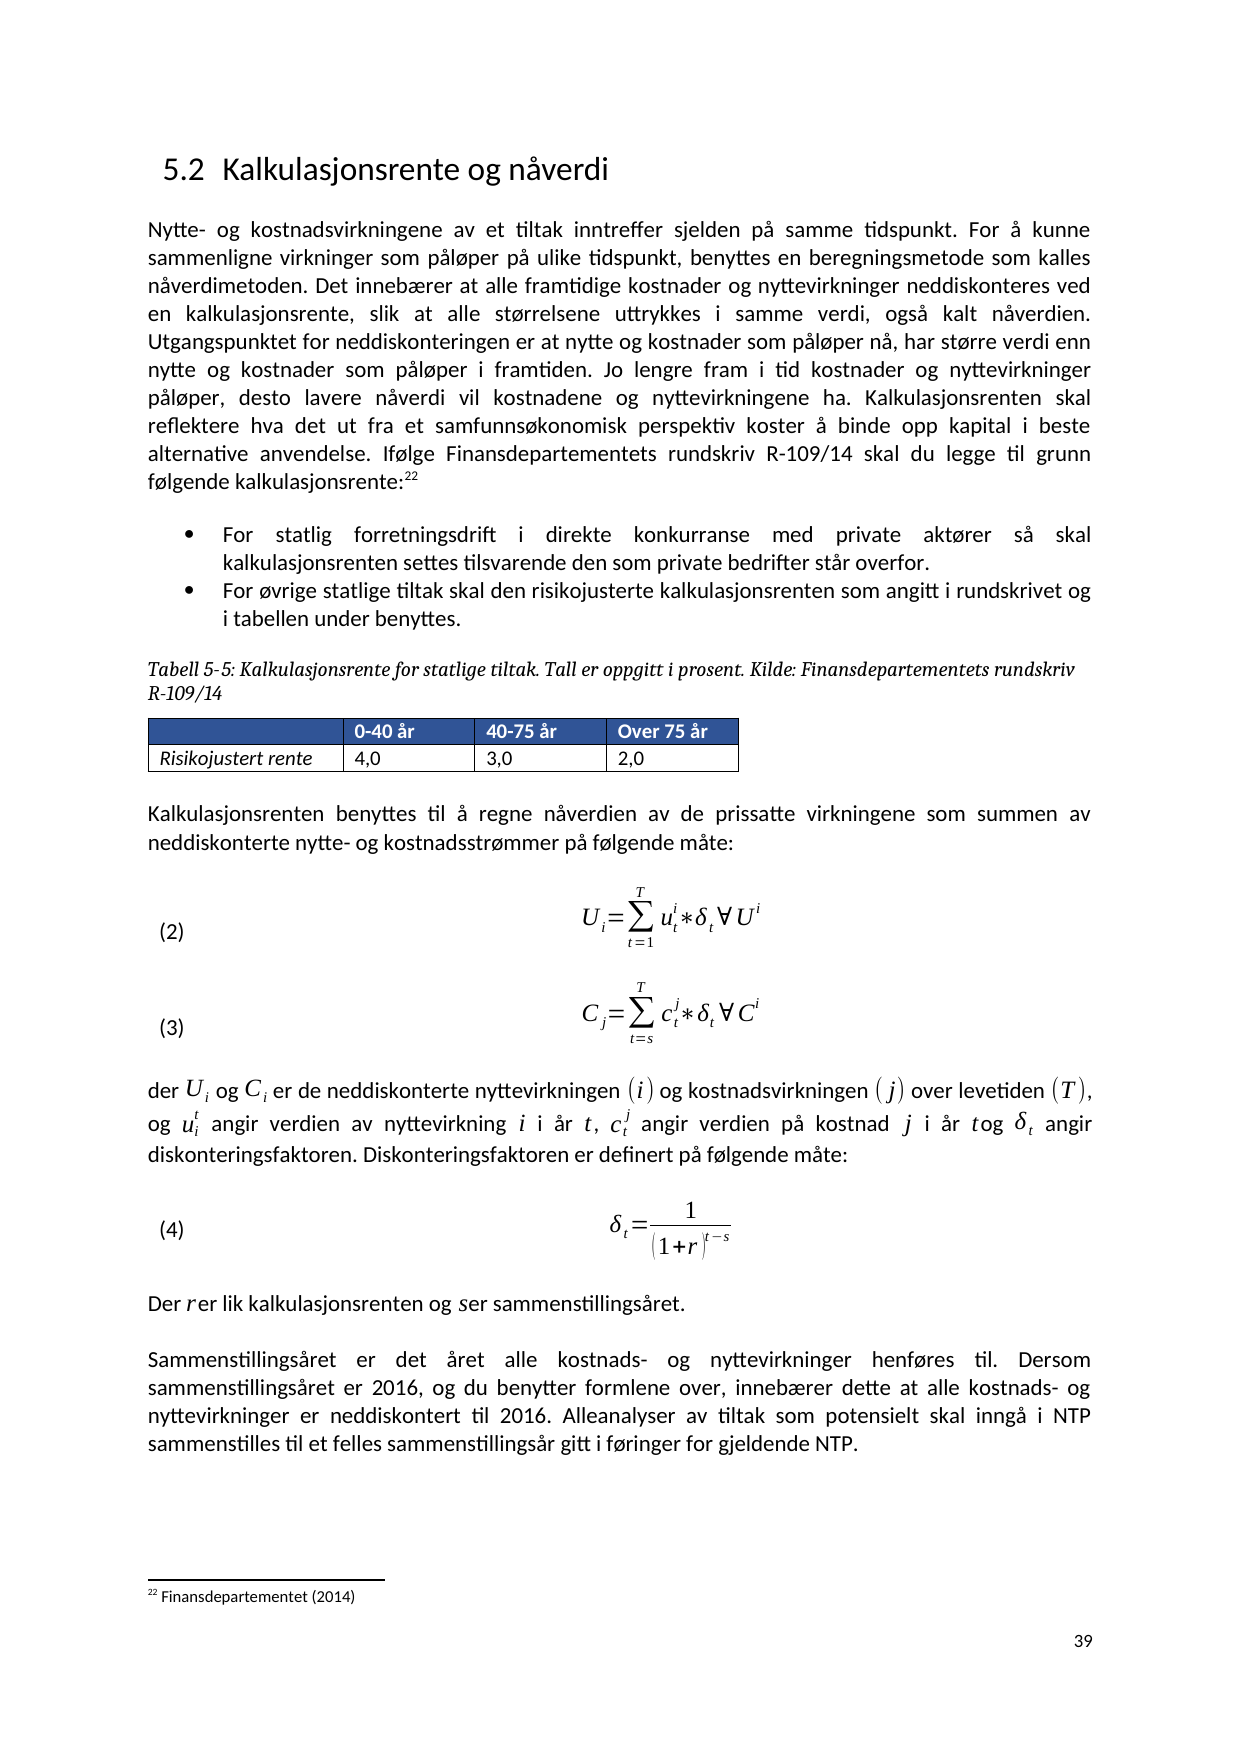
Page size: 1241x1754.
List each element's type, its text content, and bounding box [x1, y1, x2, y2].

table_header 0-40 år [344, 719, 474, 744]
text Kalkulasjonsrenten benyttes til å regne nåverdien av de prissatte virkningene som summen av neddiskonterte nytte- og kostnadsstrømmer på følgende måte: [148, 799, 1093, 856]
subtitle Kalkulasjonsrente og nåverdi [162, 148, 1093, 188]
text Der er lik kalkulasjonsrenten og er sammenstillingsåret. [148, 1289, 1093, 1317]
table_header [250, 884, 1092, 979]
table_cell (3) [148, 979, 250, 1074]
table_header (4) [148, 1197, 250, 1261]
list For øvrige statlige tiltak skal den risikojusterte kalkulasjonsrenten som angitt i rundskrivet og i tabellen under benyttes. [185, 576, 1093, 632]
table_cell 3,0 [475, 745, 606, 771]
table_header (2) [148, 884, 250, 979]
table_cell [250, 979, 1092, 1074]
text Nytte- og kostnadsvirkningene av et tiltak inntreffer sjelden på samme tidspunkt. For å kunne sammenligne virkninger som påløper på ulike tidspunkt, benyttes en beregningsmetode som kalles nåverdimetoden. Det innebærer at alle framtidige kostnader og nyttevirkninger neddiskonteres ved en kalkulasjonsrente, slik at alle størrelsene uttrykkes i samme verdi, også kalt nåverdien. Utgangspunktet for neddiskonteringen er at nytte og kostnader som påløper nå, har større verdi enn nytte og kostnader som påløper i framtiden. Jo lengre fram i tid kostnader og nyttevirkninger påløper, desto lavere nåverdi vil kostnadene og nyttevirkningene ha. Kalkulasjonsrenten skal reflektere hva det ut fra et samfunnsøkonomisk perspektiv koster å binde opp kapital i beste alternative anvendelse. Ifølge Finansdepartementets rundskriv R-109/14 skal du legge til grunn følgende kalkulasjonsrente: [148, 215, 1093, 495]
list For statlig forretningsdrift i direkte konkurranse med private aktører så skal kalkulasjonsrenten settes tilsvarende den som private bedrifter står overfor. [185, 520, 1093, 576]
table_cell Risikojustert rente [149, 745, 343, 771]
table_header Over 75 år [607, 719, 738, 744]
text Sammenstillingsåret er det året alle kostnads- og nyttevirkninger henføres til. Dersom sammenstillingsåret er 2016, og du benytter formlene over, innebærer dette at alle kostnads- og nyttevirkninger er neddiskontert til 2016. Alleanalyser av tiltak som potensielt skal inngå i NTP sammenstilles til et felles sammenstillingsår gitt i føringer for gjeldende NTP. [148, 1346, 1093, 1458]
table_header 40-75 år [475, 719, 606, 744]
table_header [250, 1197, 1092, 1261]
table_cell 4,0 [344, 745, 474, 771]
table_cell 2,0 [607, 745, 738, 771]
table_header [149, 719, 343, 744]
text der og er de neddiskonterte nyttevirkningen og kostnadsvirkningen over levetiden , og angir verdien av nyttevirkning i år , angir verdien på kostnad i år og angir diskonteringsfaktoren. Diskonteringsfaktoren er definert på følgende måte: [148, 1074, 1093, 1168]
